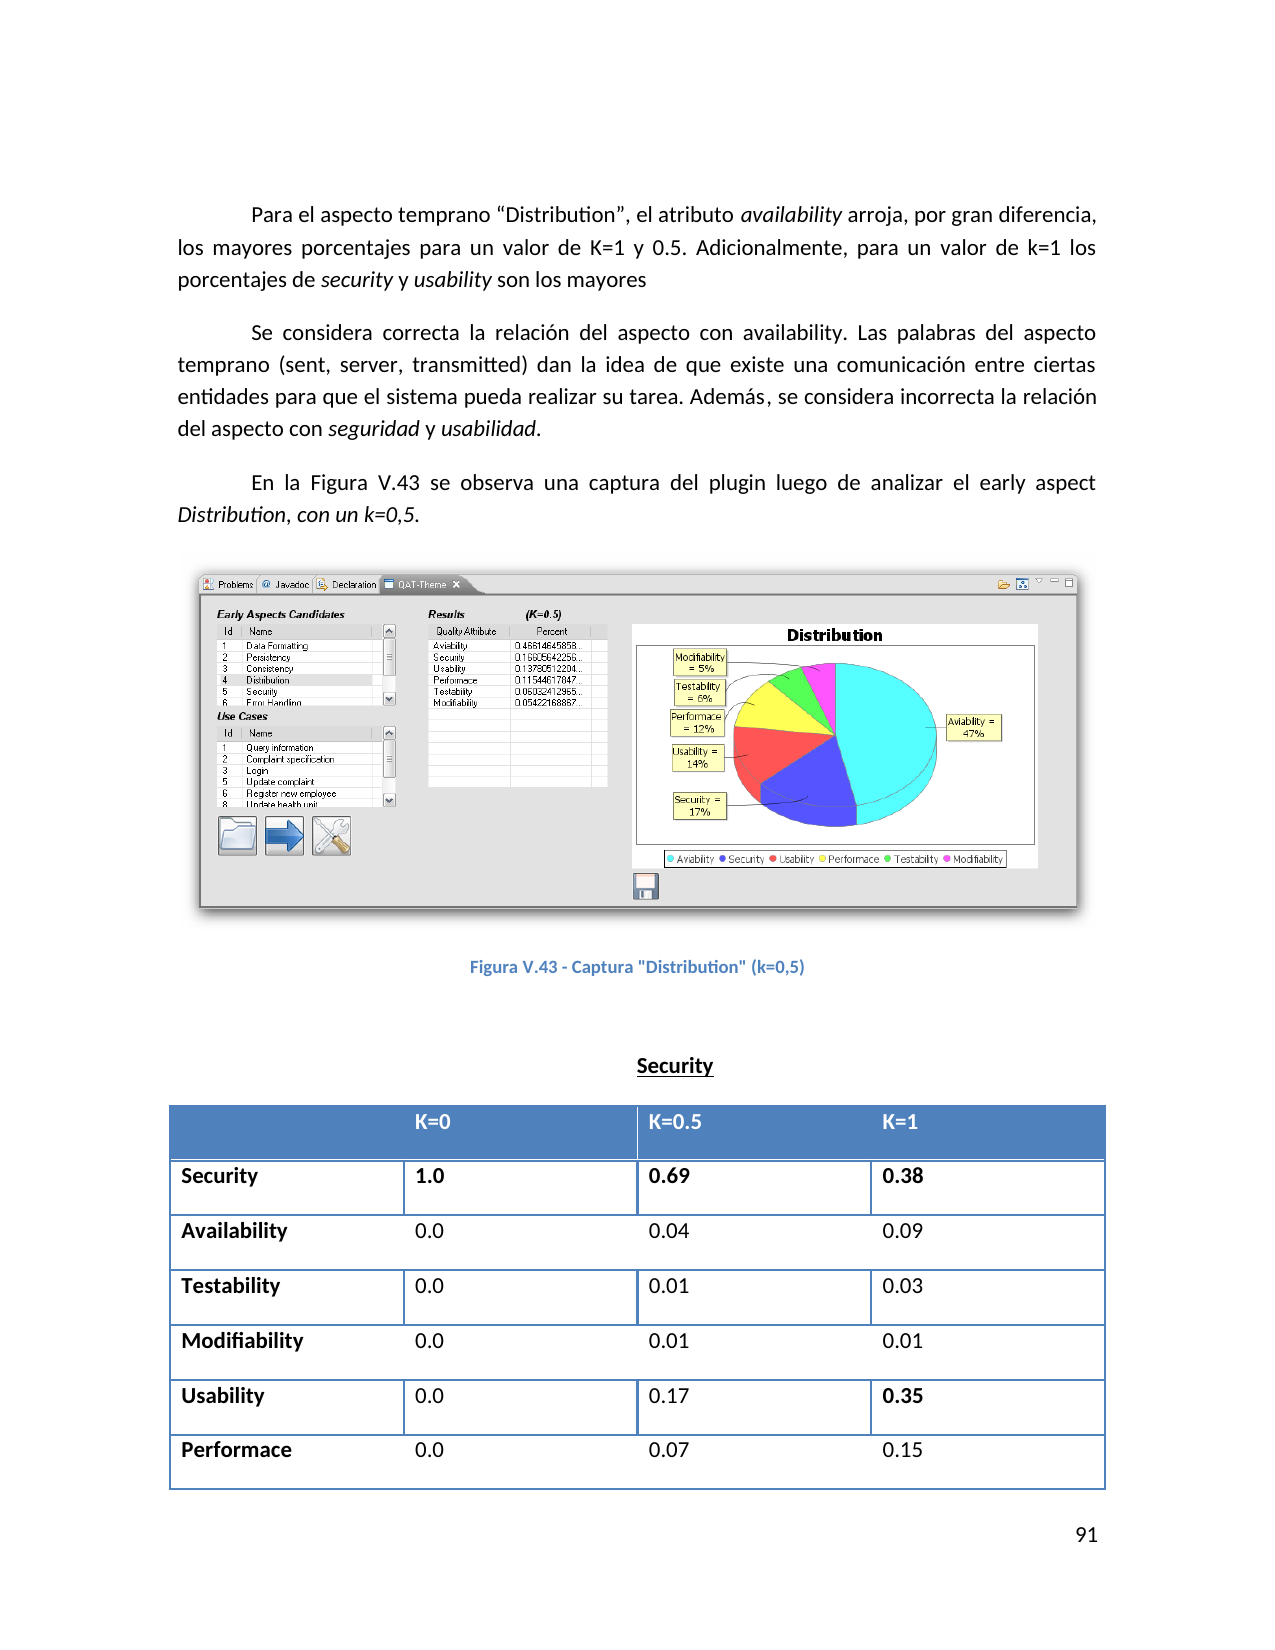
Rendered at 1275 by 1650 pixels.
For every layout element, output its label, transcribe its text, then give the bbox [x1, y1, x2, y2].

table_cell 0.15 [871, 1436, 1104, 1488]
table_cell Modifiability [171, 1326, 404, 1379]
table_cell 0.01 [638, 1326, 871, 1379]
table_header K=1 [871, 1107, 1104, 1159]
table_header K=0.5 [638, 1107, 871, 1159]
table_cell Performace [171, 1436, 404, 1488]
table_header K=0 [404, 1107, 637, 1159]
table_cell 0.01 [871, 1326, 1104, 1379]
table_cell 0.04 [638, 1216, 871, 1269]
table_cell 0.0 [404, 1326, 637, 1379]
table_cell 0.35 [872, 1381, 1104, 1433]
table_cell 0.03 [872, 1271, 1104, 1324]
table_cell 0.07 [638, 1436, 871, 1488]
text Se considera correcta la relación del aspecto con availability. Las palabras del aspecto temprano (sent, server, transmitted) dan la idea de que existe una comunicación entre ciertas entidades para que el sistema pueda realizar su tarea. Además, se considera incorrecta la relación del aspecto con seguridad y usabilidad. [177, 318, 1098, 443]
picture [177, 552, 1098, 930]
table_cell 0.0 [404, 1216, 637, 1269]
table_cell 0.01 [639, 1271, 870, 1324]
table_cell Testability [171, 1271, 403, 1324]
table_cell 0.69 [639, 1162, 870, 1214]
table_header [171, 1107, 404, 1159]
table_cell 0.38 [872, 1162, 1104, 1214]
text Para el aspecto temprano “Distribution”, el atributo availability arroja, por gran diferencia, los mayores porcentajes para un valor de K=1 y 0.5. Adicionalmente, para un valor de k=1 los porcentajes de security y usability son los mayores [177, 201, 1098, 293]
table_cell 0.0 [405, 1271, 636, 1324]
table_cell Availability [171, 1216, 404, 1269]
table_cell 0.0 [405, 1381, 636, 1433]
table_cell 0.0 [404, 1436, 637, 1488]
table_cell Security [171, 1162, 403, 1214]
table_cell 0.17 [639, 1381, 870, 1433]
list Security [252, 1052, 1098, 1080]
table_cell 1.0 [405, 1162, 636, 1214]
table_cell 0.09 [871, 1216, 1104, 1269]
table_cell Usability [171, 1381, 403, 1433]
